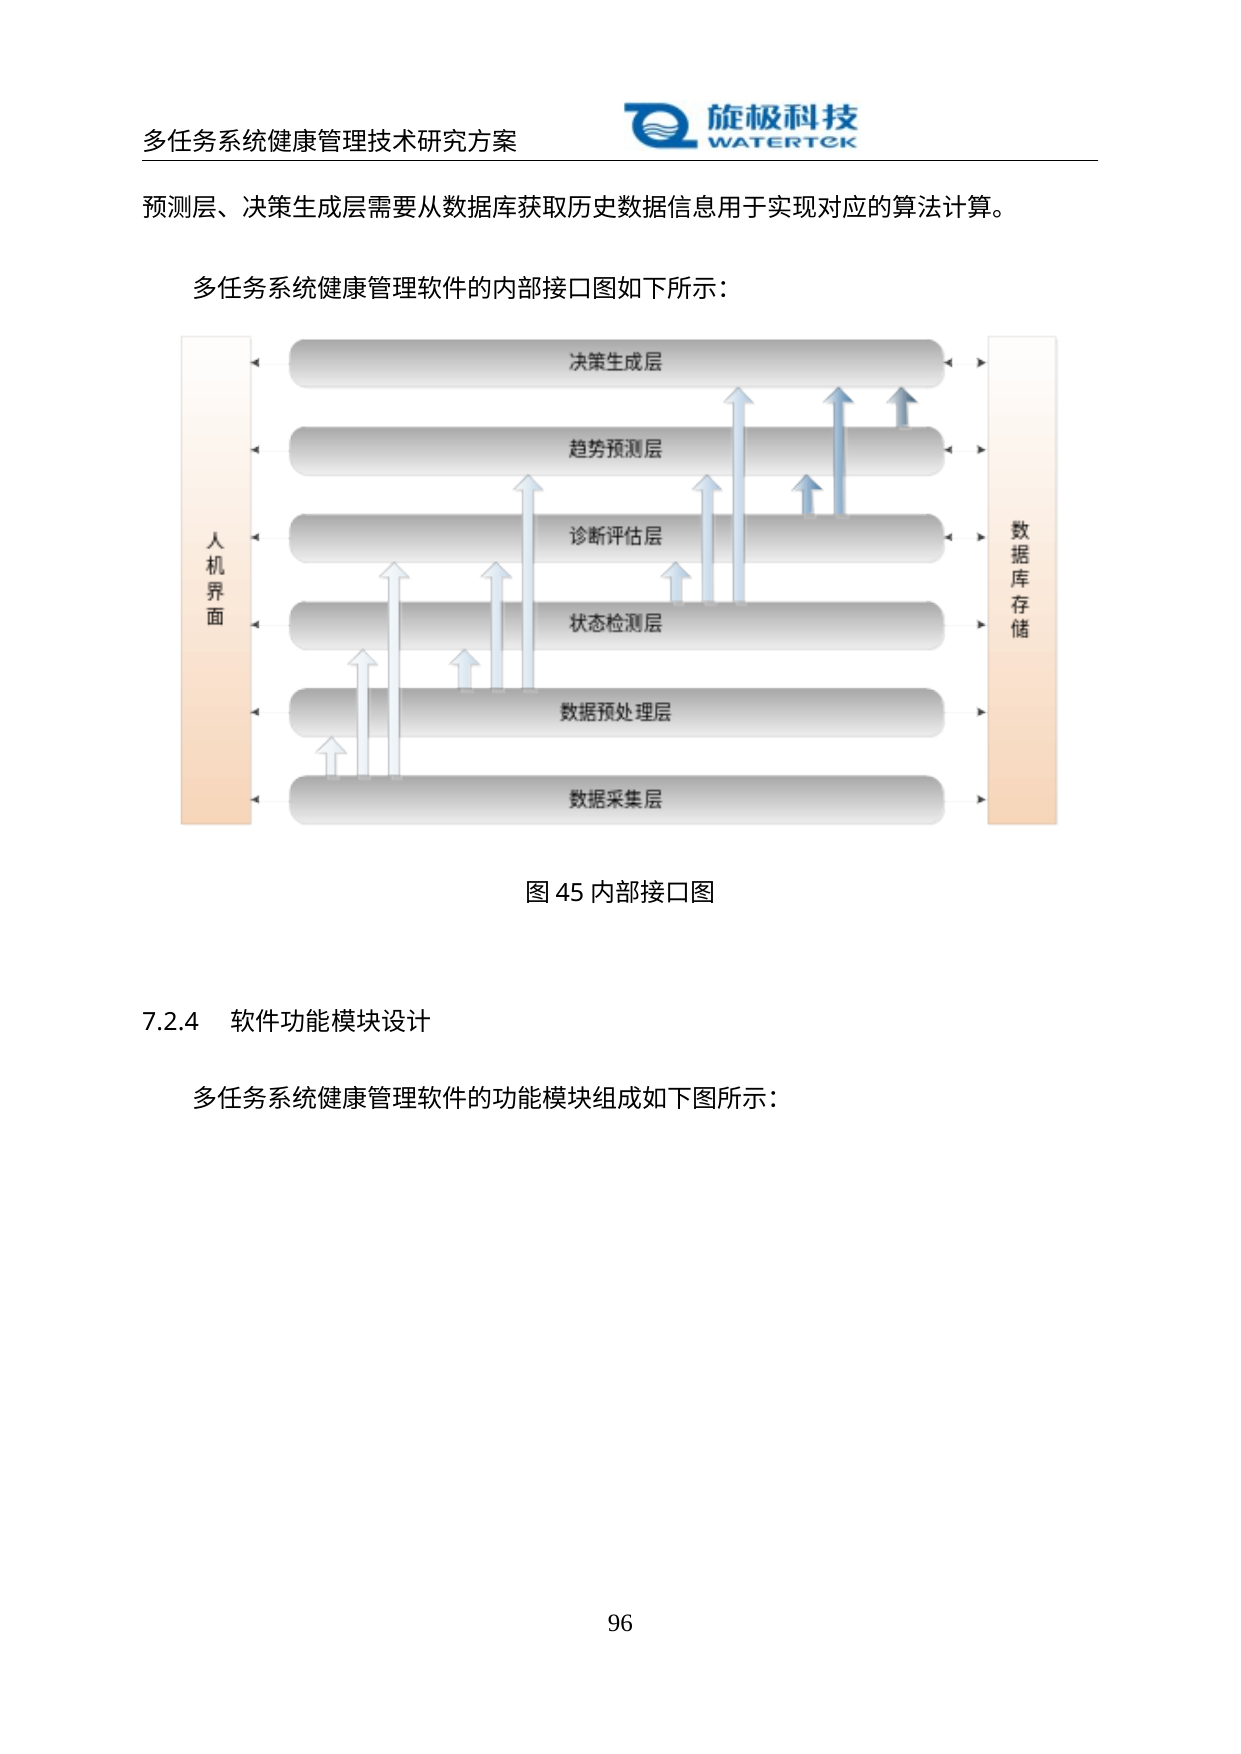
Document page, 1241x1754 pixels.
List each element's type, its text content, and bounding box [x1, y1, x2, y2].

picture [623, 100, 861, 151]
text 多任务系统健康管理软件的功能模块组成如下图所示： [142, 1062, 1098, 1130]
text 多任务系统健康管理软件的内部接口图如下所示： [142, 253, 1098, 321]
text 软件功能模块设计 [142, 985, 1098, 1053]
list 内部接口图 [142, 857, 1098, 924]
text 多任务系统健康管理软件内部数据整体自下而上逐层转递。所有数据层的输出数据同时传给人机界面和数据库，用于健康状态的展示与存储。同时，在诊断评估层、趋势预测层、决策生成层需要从数据库获取历史数据信息用于实现对应的算法计算。 [142, 171, 1098, 239]
